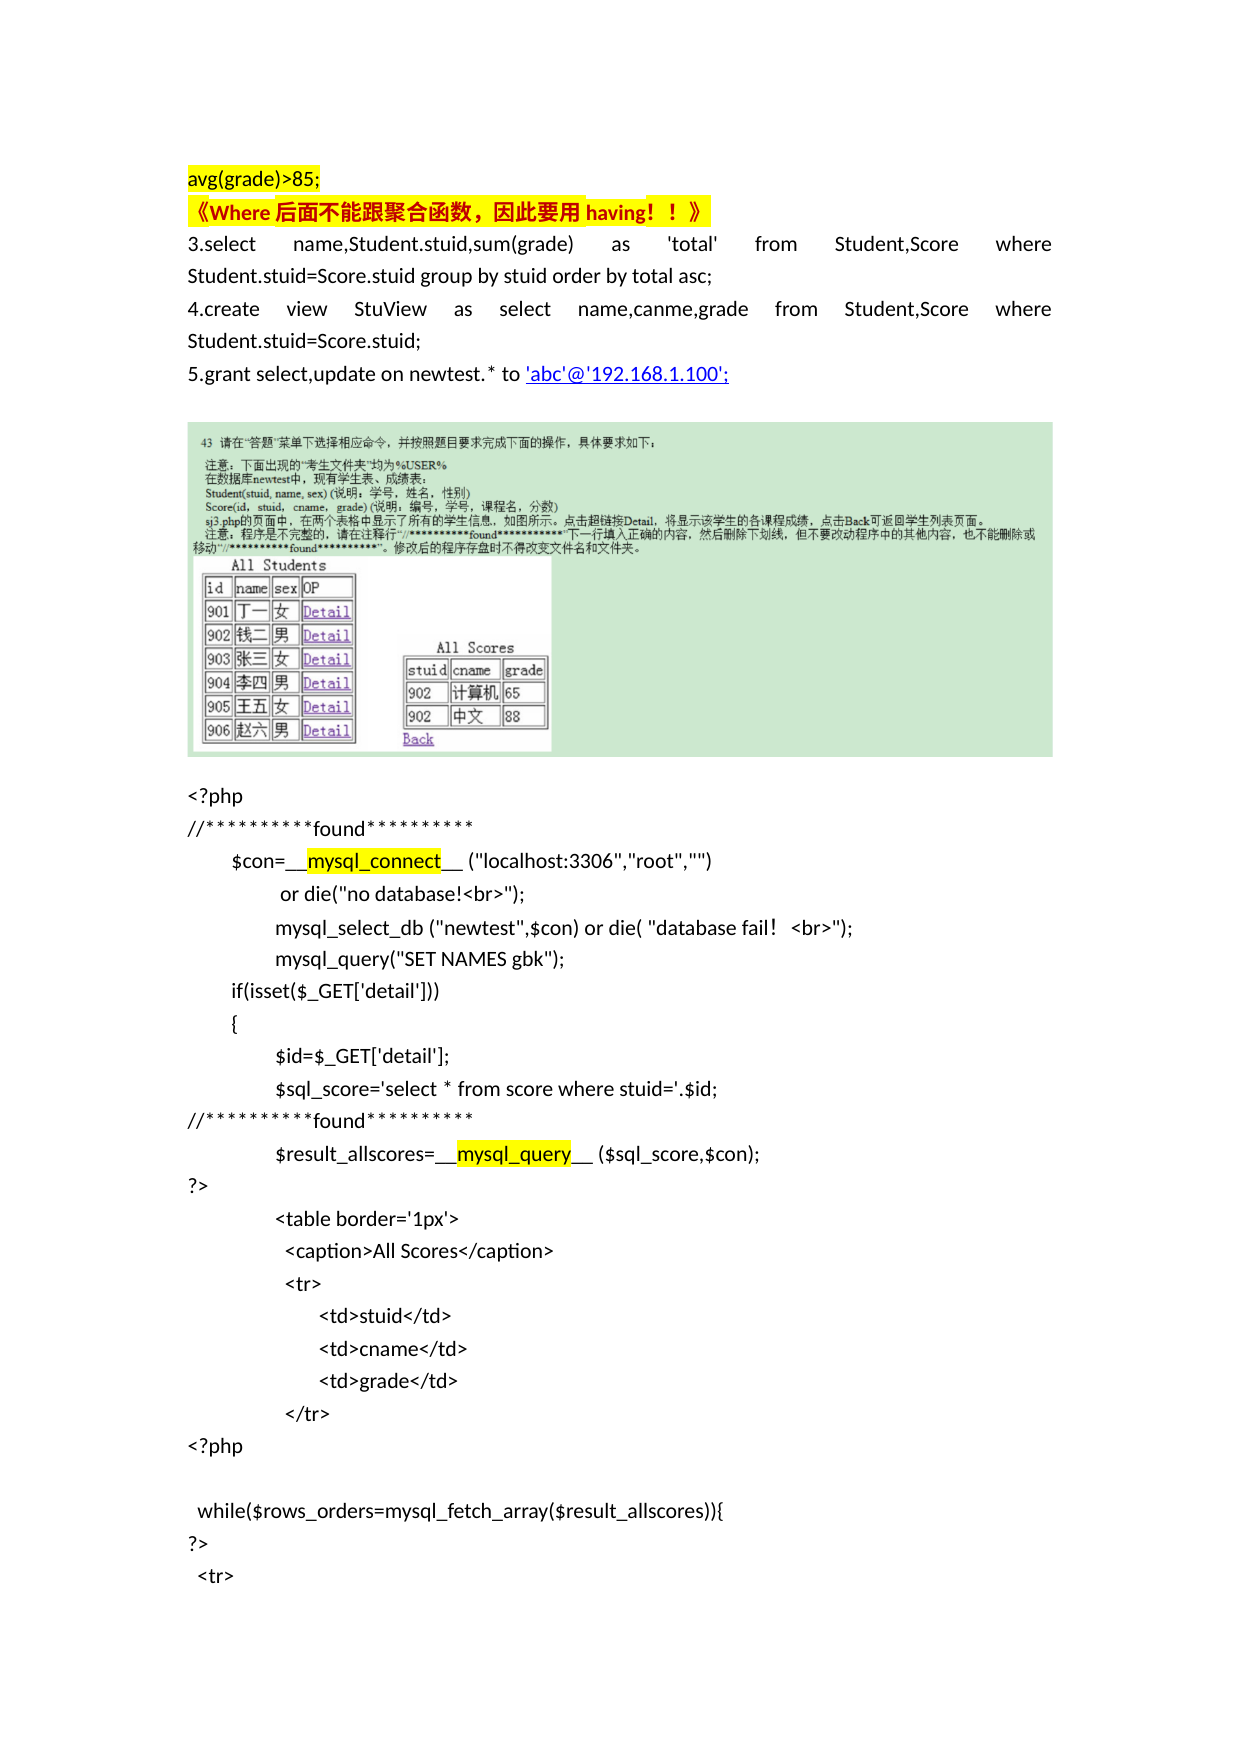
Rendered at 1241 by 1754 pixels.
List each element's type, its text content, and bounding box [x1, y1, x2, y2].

list <td>cname</td> [187, 1332, 1053, 1364]
list //**********found********** [187, 1104, 1053, 1137]
list <?php [187, 1429, 1053, 1462]
list $result_allscores=__mysql_query__ ($sql_score,$con); [187, 1137, 1053, 1169]
list or die("no database!<br>"); [187, 877, 1053, 909]
list <tr> [187, 1267, 1053, 1299]
list mysql_select_db ("newtest",$con) or die( "database fail！<br>"); [187, 909, 1053, 942]
list <td>stuid</td> [187, 1299, 1053, 1332]
list ?> [187, 1169, 1053, 1202]
list $sql_score='select * from score where stuid='.$id; [187, 1072, 1053, 1104]
list $id=$_GET['detail']; [187, 1039, 1053, 1072]
text 3.select name,Student.stuid,sum(grade) as 'total' from Student,Score where Student.stuid=Score.stuid group by stuid order by total asc; [187, 227, 1053, 292]
list <?php [187, 779, 1053, 812]
list ?> [187, 1527, 1053, 1559]
list <tr> [187, 1559, 1053, 1592]
list <table border='1px'> [187, 1202, 1053, 1234]
list 5.grant select,update on newtest.* to 'abc'@'192.168.1.100'; [187, 357, 1053, 389]
list <caption>All Scores</caption> [187, 1234, 1053, 1267]
list mysql_query("SET NAMES gbk"); [187, 942, 1053, 974]
list if(isset($_GET['detail'])) [187, 974, 1053, 1007]
list while($rows_orders=mysql_fetch_array($result_allscores)){ [187, 1494, 1053, 1527]
list 4.create view StuView as select name,canme,grade from Student,Score where Student.stuid=Score.stuid; [187, 292, 1053, 357]
list //**********found********** [187, 812, 1053, 844]
picture [187, 422, 1053, 757]
list $con=__mysql_connect__ ("localhost:3306","root","") [187, 844, 1053, 877]
list </tr> [187, 1397, 1053, 1429]
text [187, 162, 1053, 194]
text 《Where后面不能跟聚合函数，因此要用having！！》 [187, 194, 1053, 227]
list { [187, 1007, 1053, 1039]
list <td>grade</td> [187, 1364, 1053, 1397]
